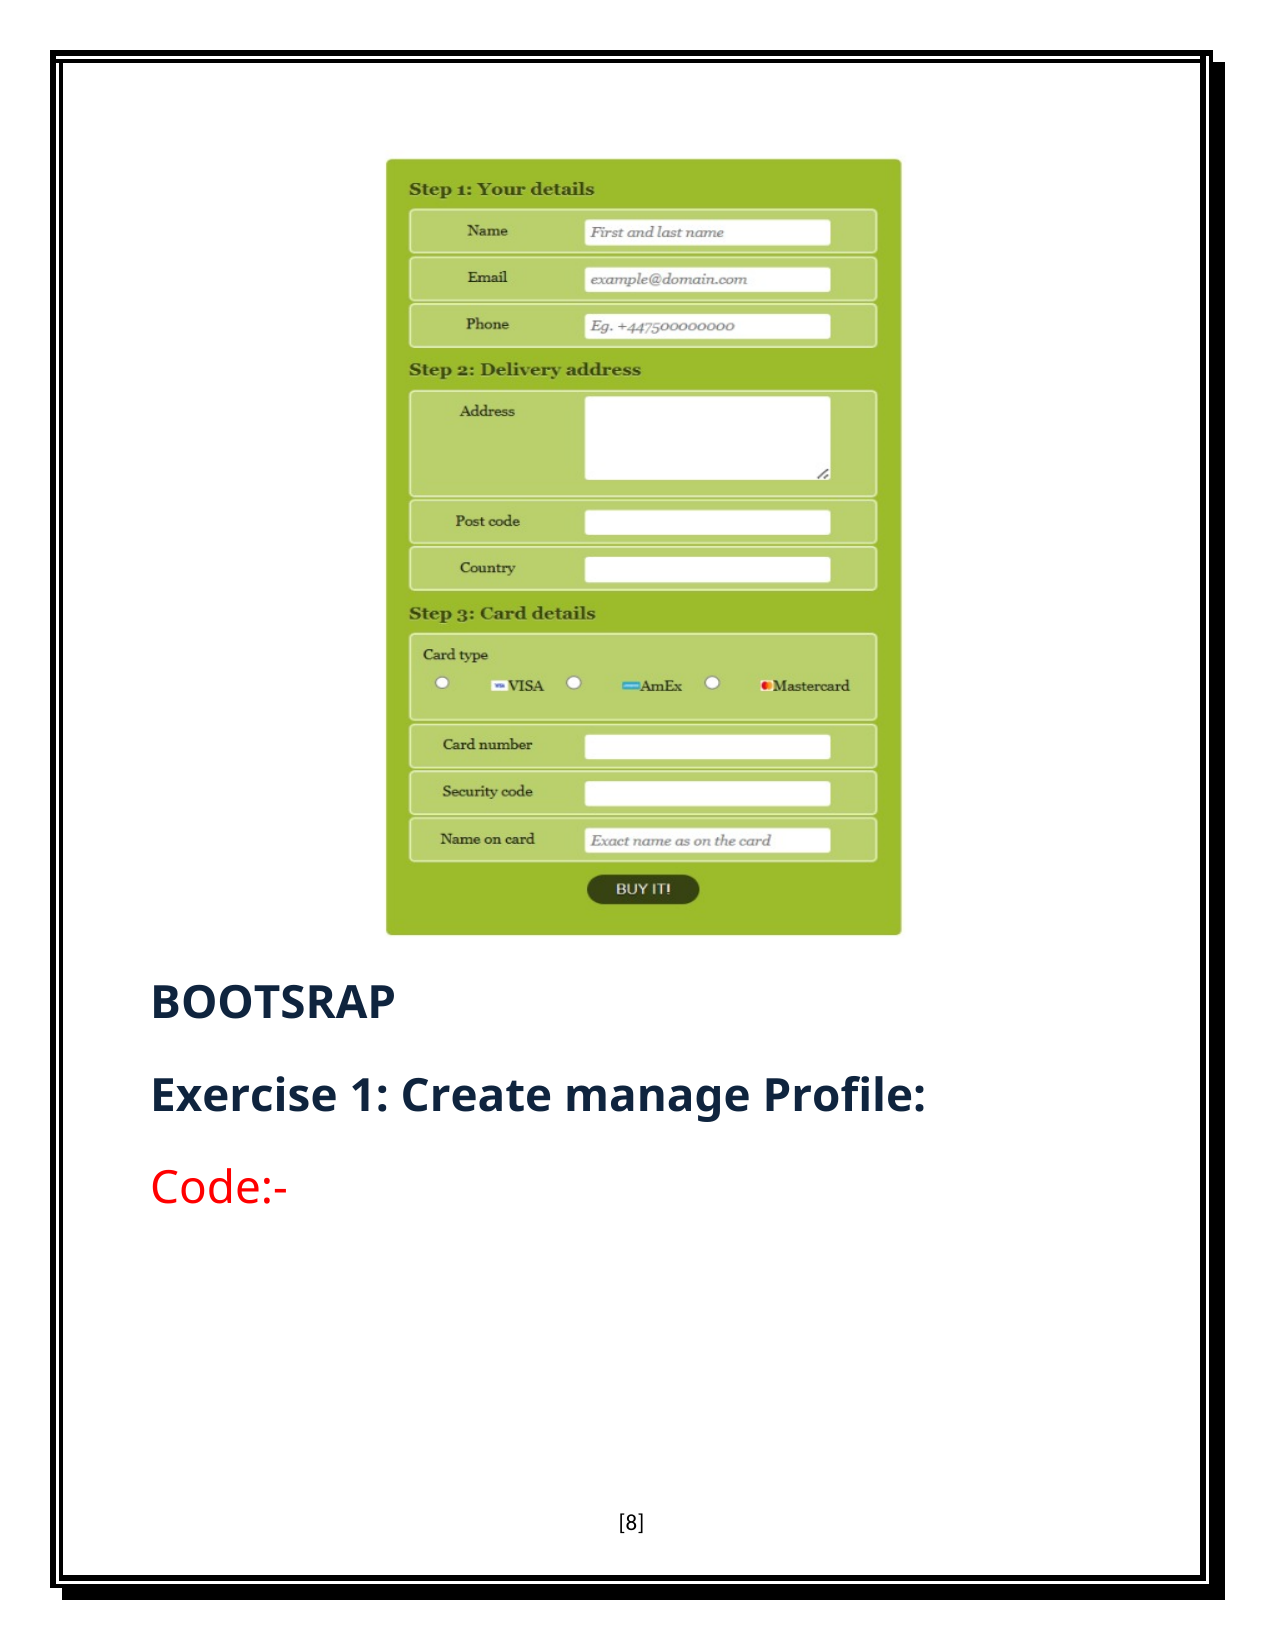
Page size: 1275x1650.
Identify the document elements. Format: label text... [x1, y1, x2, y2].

text BOOTSRAP [150, 970, 1112, 1032]
text Code:- [150, 1155, 1112, 1217]
picture [375, 150, 913, 945]
text Exercise 1: Create manage Profile: [150, 1062, 1112, 1125]
